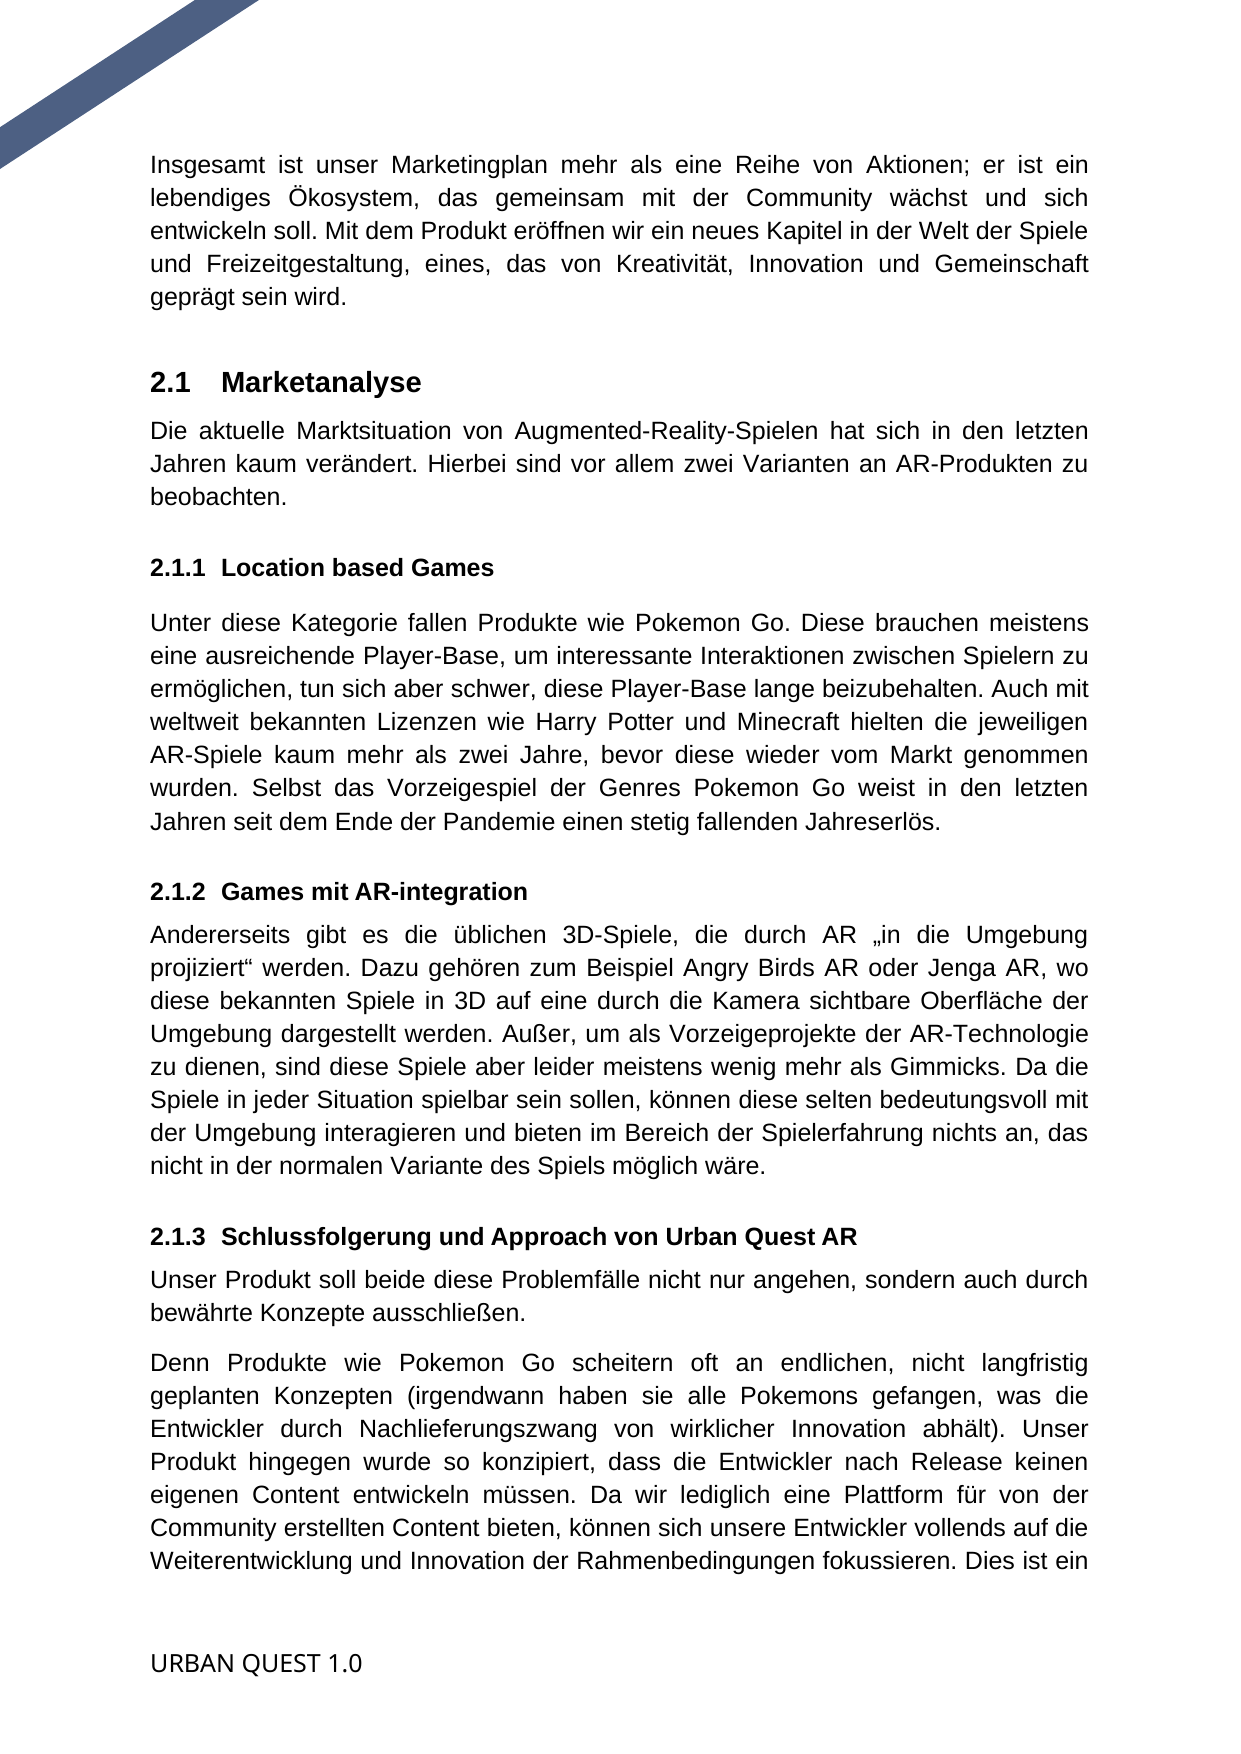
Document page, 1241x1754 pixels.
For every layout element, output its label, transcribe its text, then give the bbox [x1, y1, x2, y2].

text Insgesamt ist unser Marketingplan mehr als eine Reihe von Aktionen; er ist ein lebendiges Ökosystem, das gemeinsam mit der Community wächst und sich entwickeln soll. Mit dem Produkt eröffnen wir ein neues Kapitel in der Welt der Spiele und Freizeitgestaltung, eines, das von Kreativität, Innovation und Gemeinschaft geprägt sein wird. [150, 150, 1090, 311]
subtitle Games mit AR-integration [150, 877, 1090, 906]
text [150, 1348, 1090, 1574]
subtitle Schlussfolgerung und Approach von Urban Quest AR [150, 1222, 1090, 1251]
subtitle Marketanalyse [150, 365, 1090, 399]
text Die aktuelle Marktsituation von Augmented-Reality-Spielen hat sich in den letzten Jahren kaum verändert. Hierbei sind vor allem zwei Varianten an AR-Produkten zu beobachten. [150, 416, 1090, 511]
text Unser Produkt soll beide diese Problemfälle nicht nur angehen, sondern auch durch bewährte Konzepte ausschließen. [150, 1265, 1090, 1327]
text Unter diese Kategorie fallen Produkte wie Pokemon Go. Diese brauchen meistens eine ausreichende Player-Base, um interessante Interaktionen zwischen Spielern zu ermöglichen, tun sich aber schwer, diese Player-Base lange beizubehalten. Auch mit weltweit bekannten Lizenzen wie Harry Potter und Minecraft hielten die jeweiligen AR-Spiele kaum mehr als zwei Jahre, bevor diese wieder vom Markt genommen wurden. Selbst das Vorzeigespiel der Genres Pokemon Go weist in den letzten Jahren seit dem Ende der Pandemie einen stetig fallenden Jahreserlös. [150, 608, 1090, 835]
subtitle Location based Games [150, 553, 1090, 581]
text Andererseits gibt es die üblichen 3D-Spiele, die durch AR „in die Umgebung projiziert“ werden. Dazu gehören zum Beispiel Angry Birds AR oder Jenga AR, wo diese bekannten Spiele in 3D auf eine durch die Kamera sichtbare Oberfläche der Umgebung dargestellt werden. Außer, um als Vorzeigeprojekte der AR-Technologie zu dienen, sind diese Spiele aber leider meistens wenig mehr als Gimmicks. Da die Spiele in jeder Situation spielbar sein sollen, können diese selten bedeutungsvoll mit der Umgebung interagieren und bieten im Bereich der Spielerfahrung nichts an, das nicht in der normalen Variante des Spiels möglich wäre. [150, 920, 1090, 1180]
